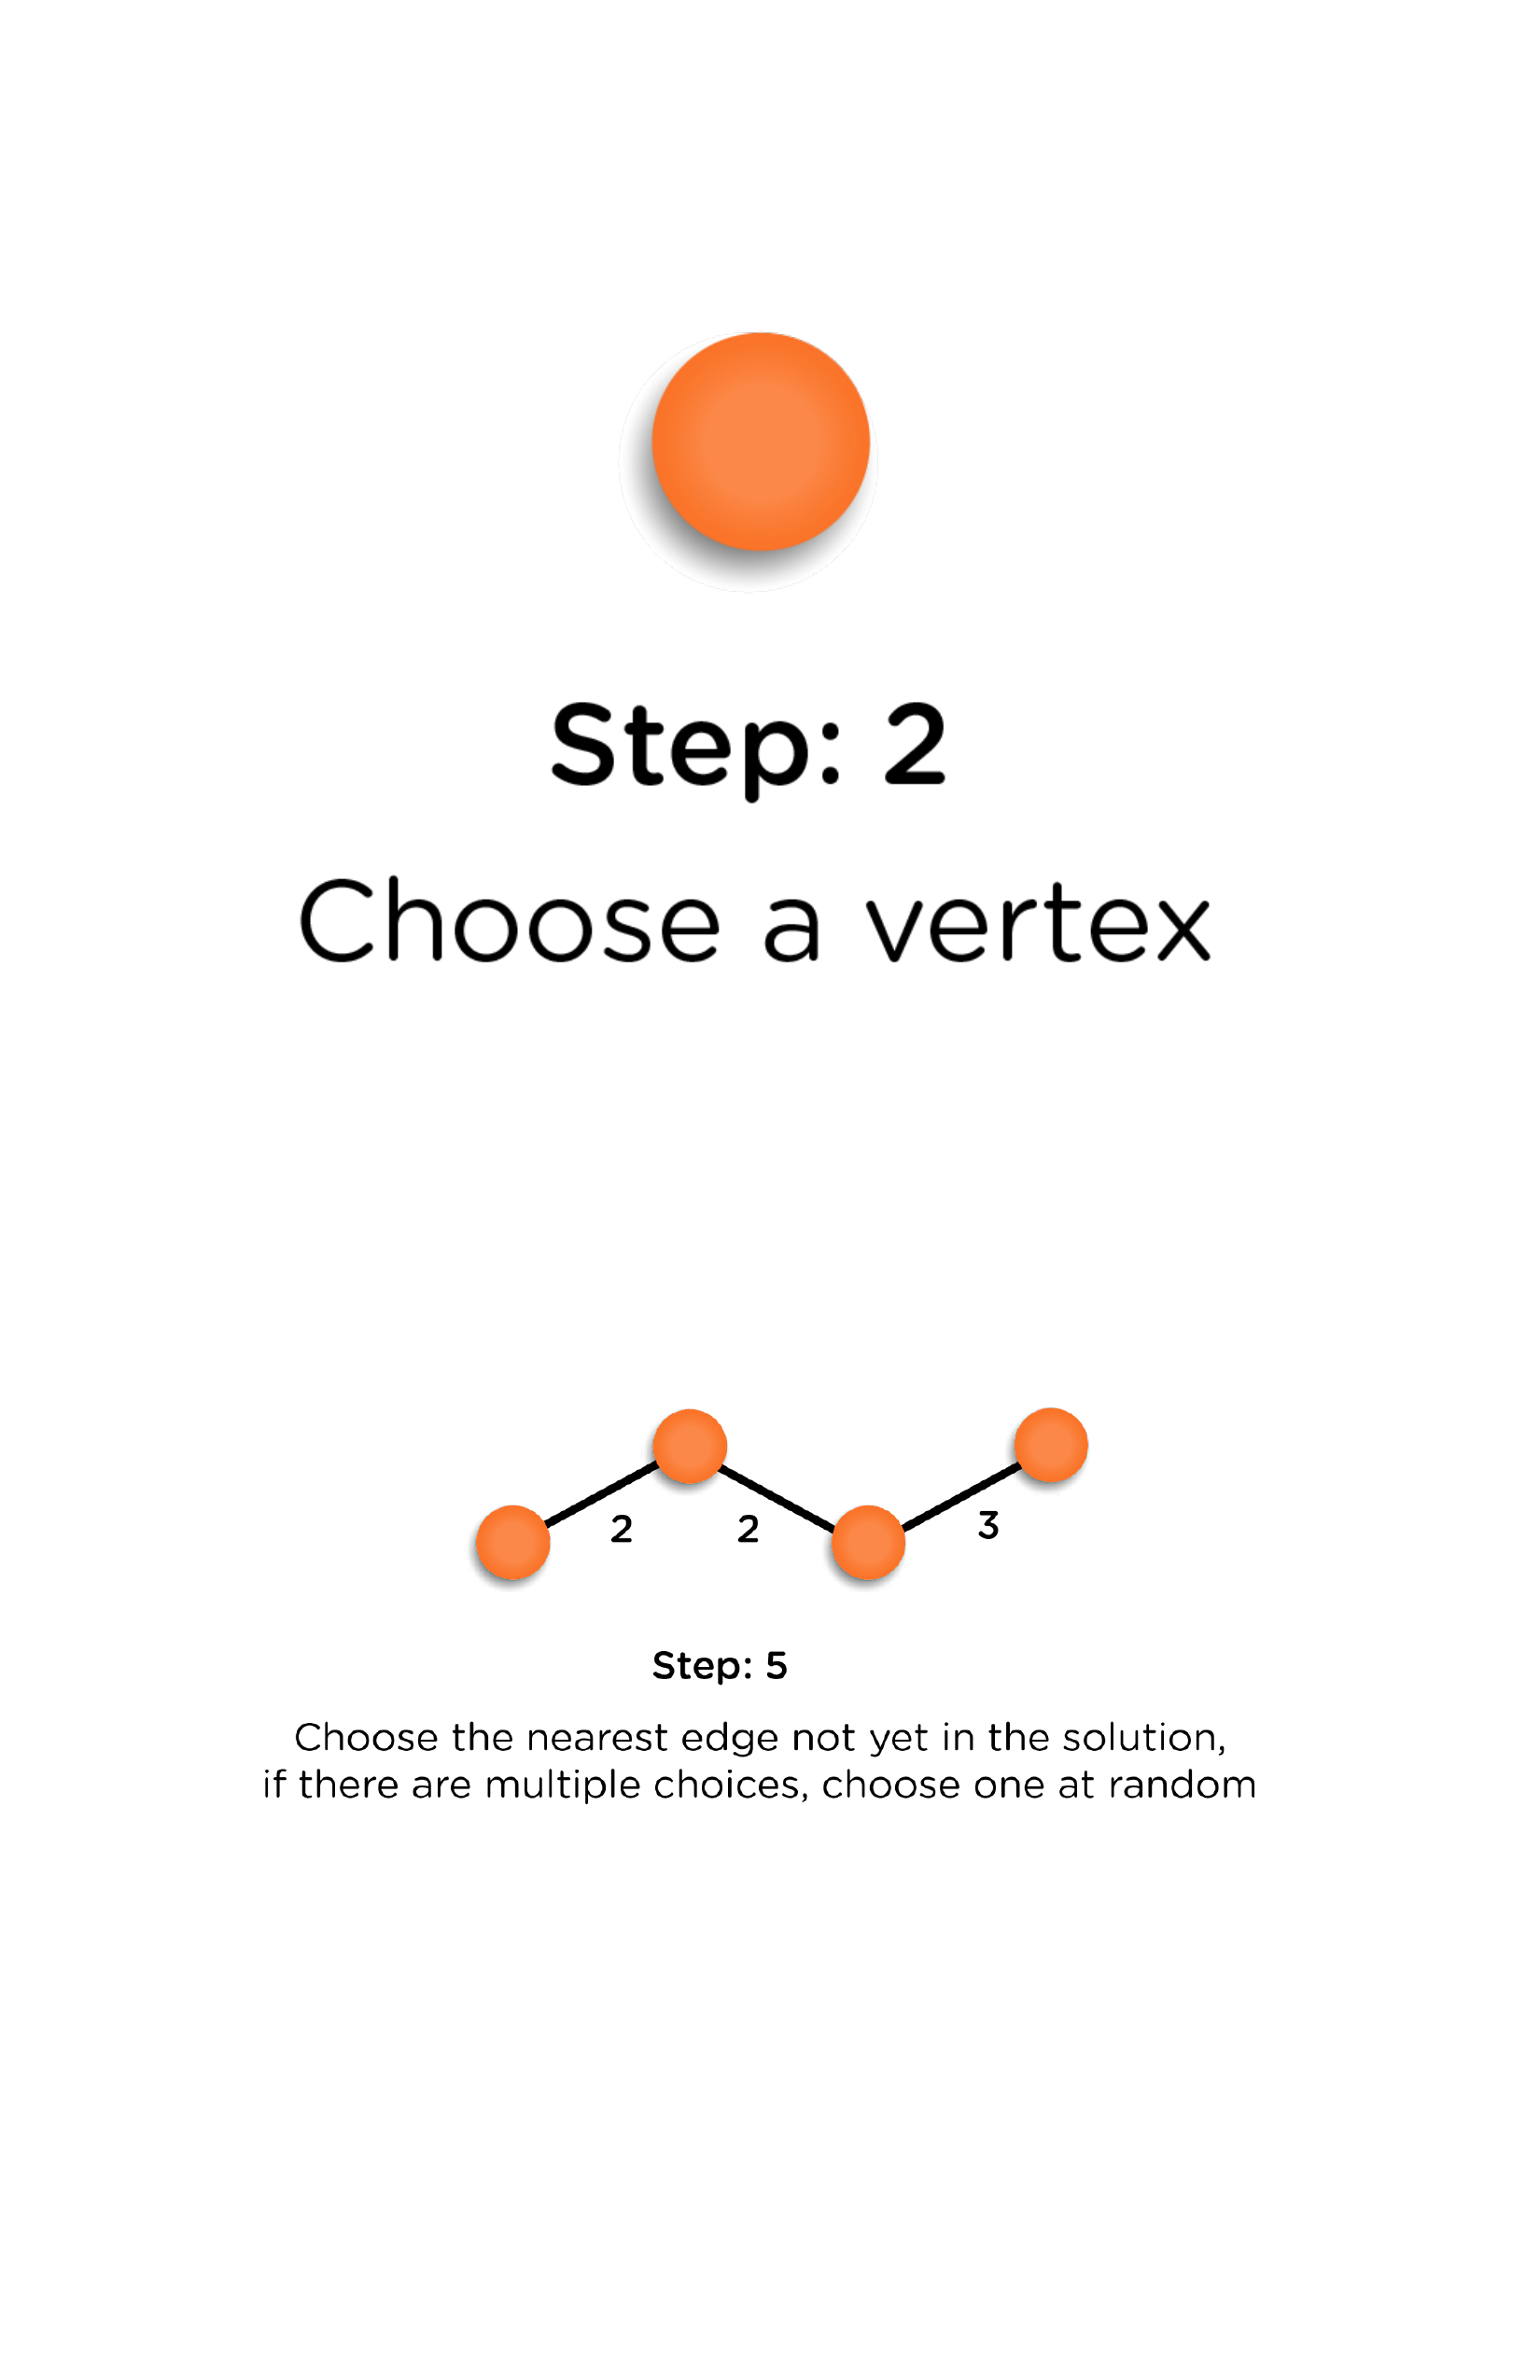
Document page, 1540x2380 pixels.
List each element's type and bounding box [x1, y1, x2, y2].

picture [140, 140, 1400, 1827]
